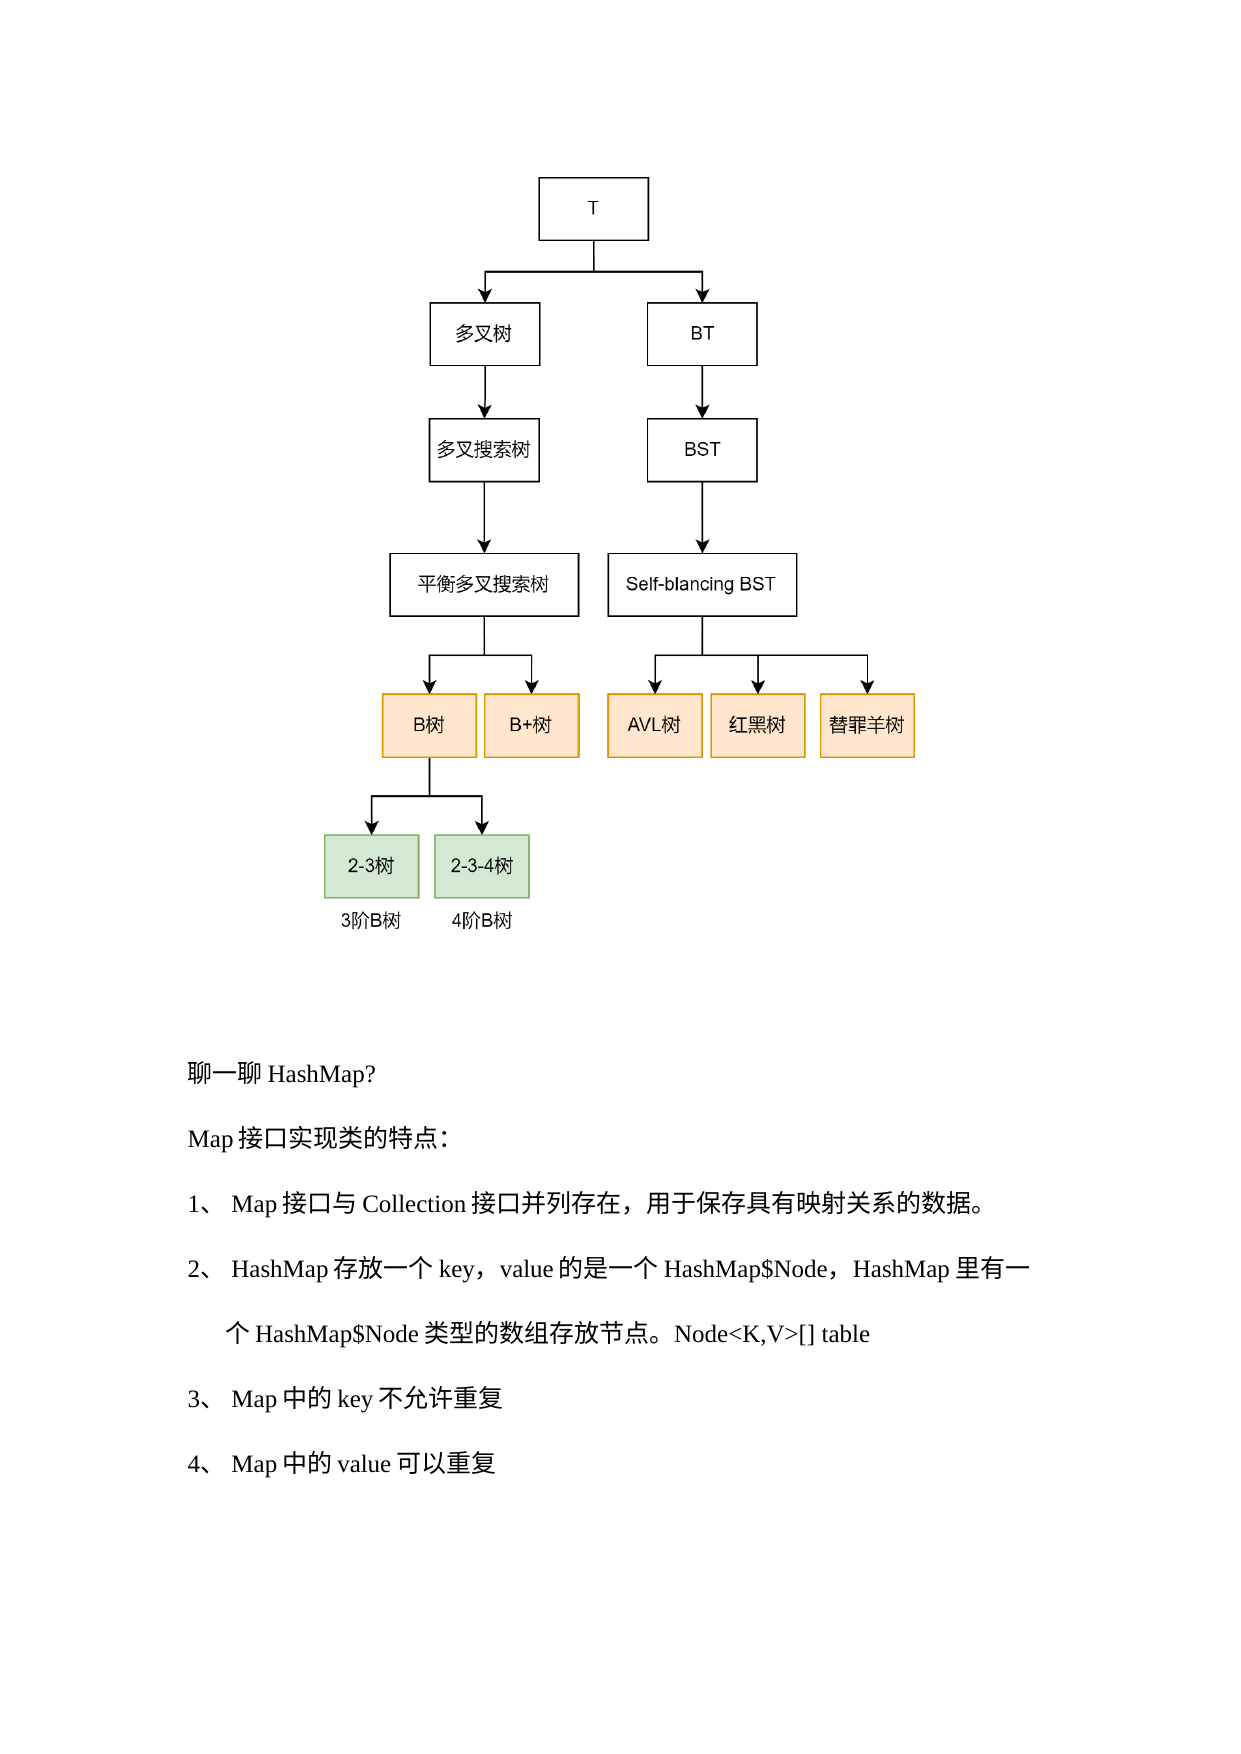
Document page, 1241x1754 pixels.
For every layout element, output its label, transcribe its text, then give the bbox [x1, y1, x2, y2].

list HashMap存放一个key，value的是一个HashMap$Node，HashMap里有一个HashMap$Node类型的数组存放节点。Node<K,V>[] table [187, 1234, 1053, 1364]
picture [308, 162, 932, 961]
text Map接口实现类的特点： [187, 1104, 1053, 1169]
text 聊一聊HashMap? [187, 1039, 1053, 1104]
list Map接口与Collection接口并列存在，用于保存具有映射关系的数据。 [187, 1169, 1053, 1234]
list Map中的value可以重复 [187, 1429, 1053, 1494]
list Map中的key不允许重复 [187, 1364, 1053, 1429]
